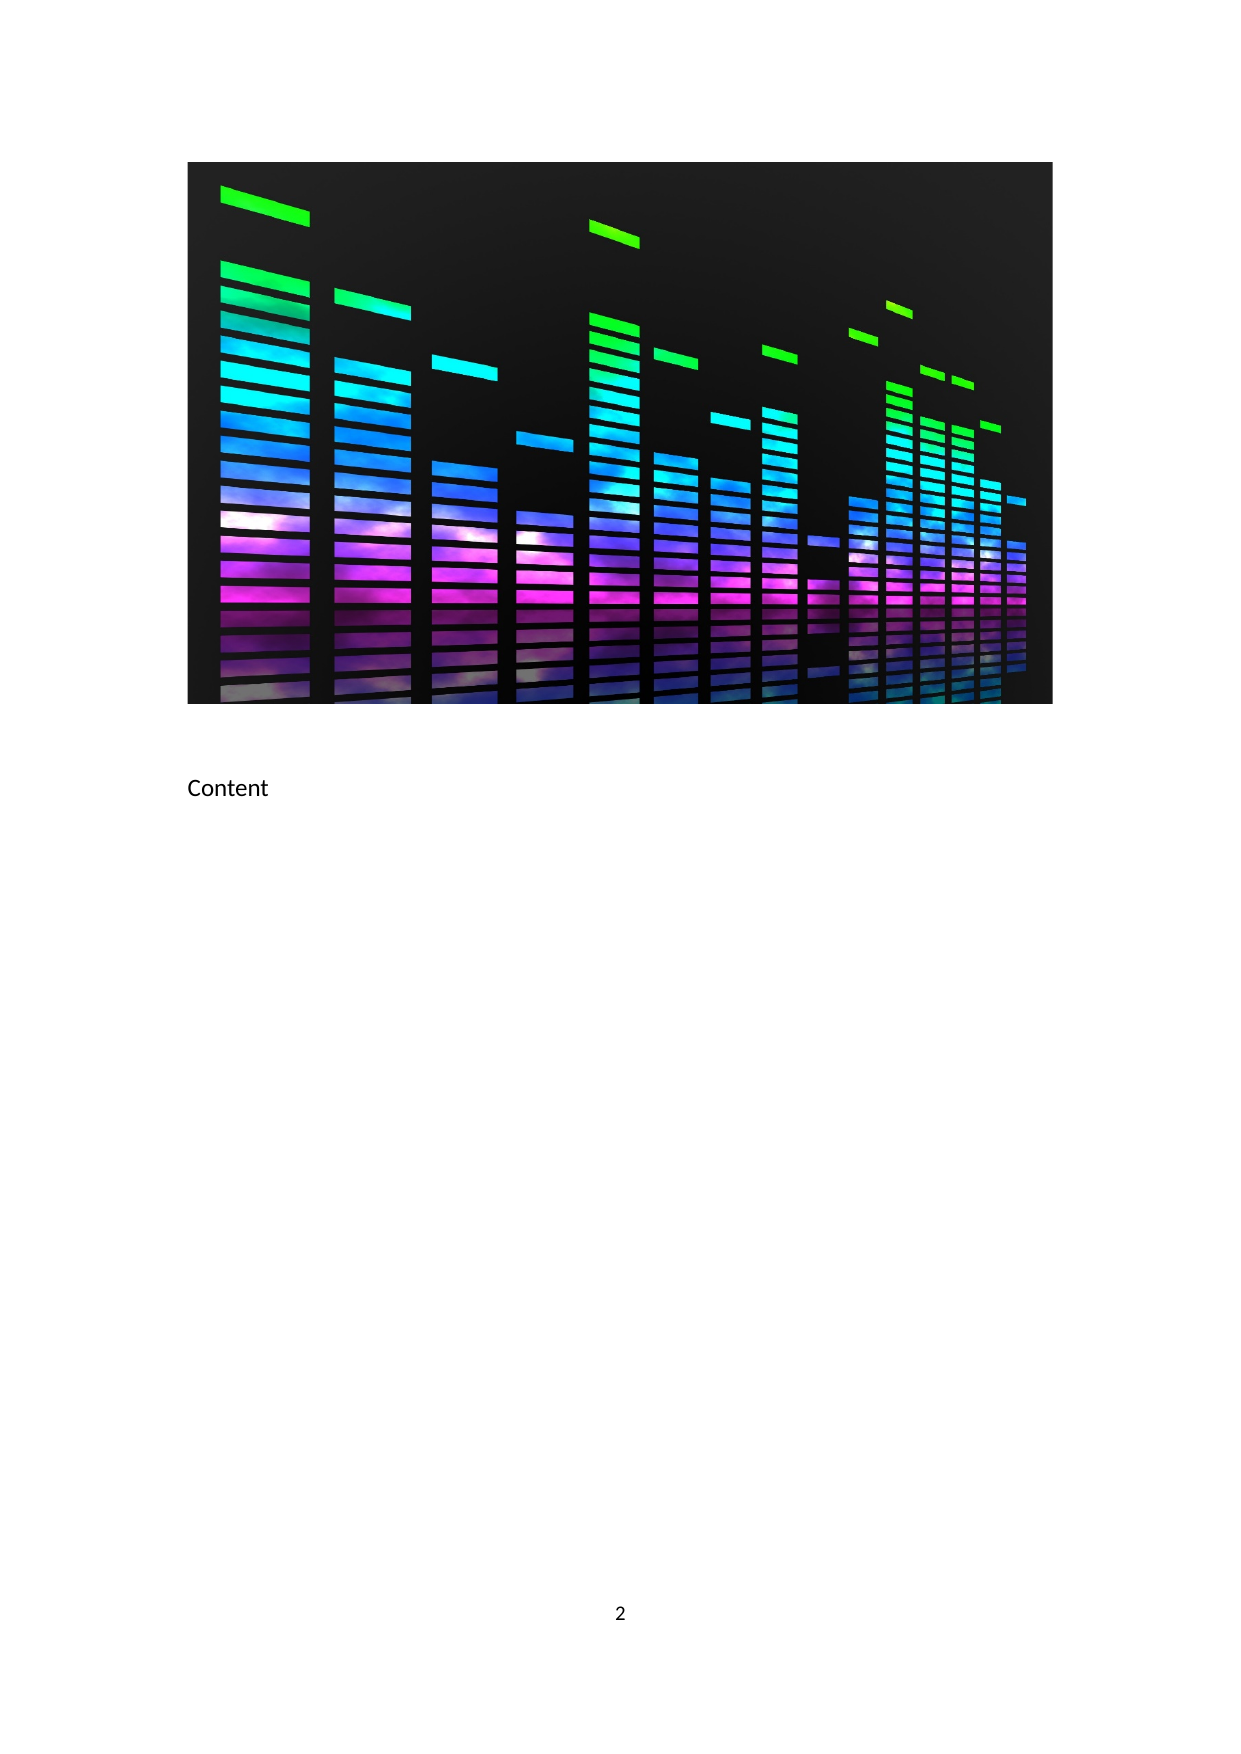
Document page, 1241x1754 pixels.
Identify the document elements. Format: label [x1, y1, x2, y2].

picture [187, 162, 1053, 704]
